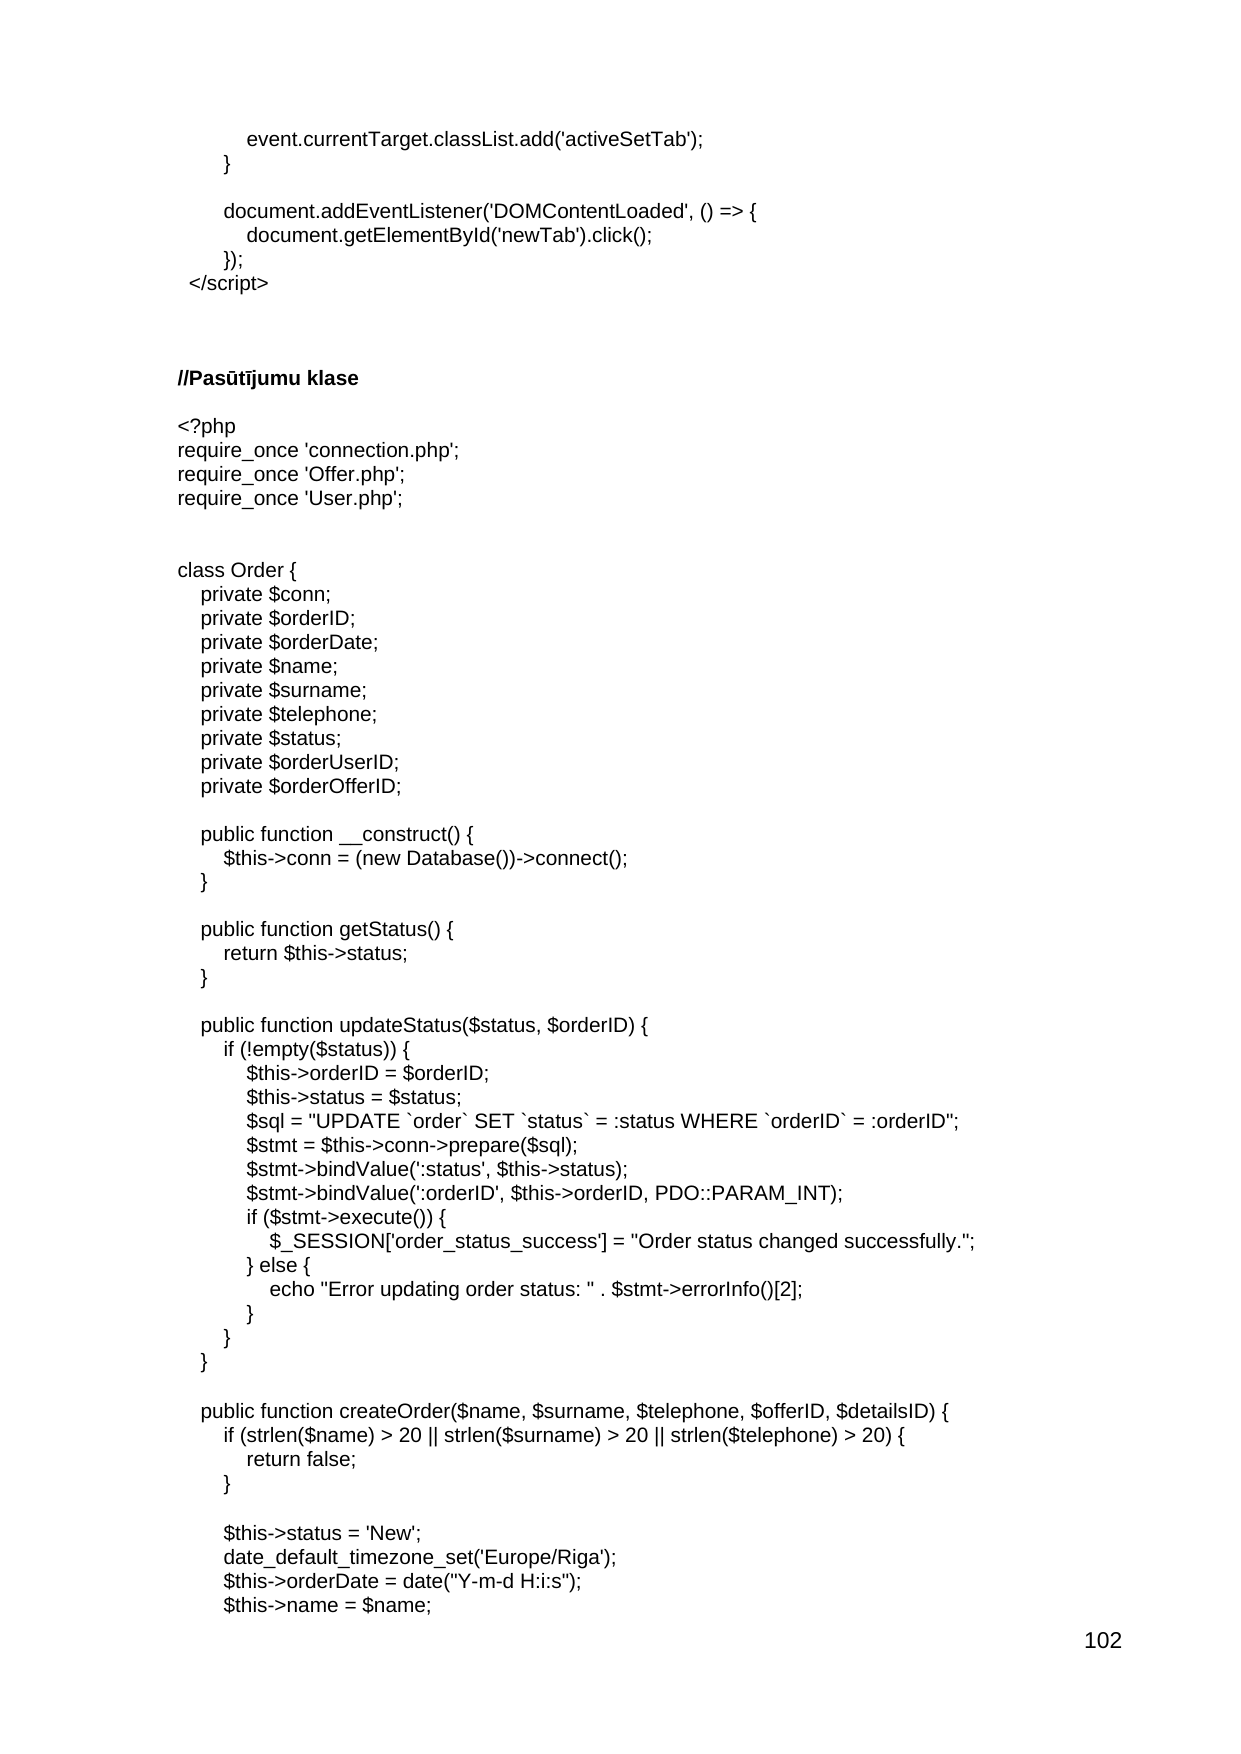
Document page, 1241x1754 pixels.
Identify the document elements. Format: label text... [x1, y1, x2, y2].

text } [177, 1471, 1122, 1494]
text require_once 'connection.php'; [177, 438, 1122, 462]
text private $name; [177, 654, 1122, 678]
text $stmt->bindValue(':status', $this->status); [177, 1157, 1122, 1181]
text document.addEventListener('DOMContentLoaded', () => { [177, 198, 1122, 222]
text date_default_timezone_set('Europe/Riga'); [177, 1545, 1122, 1569]
text } [177, 1348, 1122, 1372]
text } [177, 965, 1122, 989]
text class Order { [177, 558, 1122, 582]
text $_SESSION['order_status_success'] = "Order status changed successfully."; [177, 1229, 1122, 1253]
text private $surname; [177, 678, 1122, 702]
text event.currentTarget.classList.add('activeSetTab'); [177, 127, 1122, 151]
text public function getStatus() { [177, 917, 1122, 941]
text $this->orderID = $orderID; [177, 1061, 1122, 1085]
text //Pasūtījumu klase [177, 366, 1122, 390]
text }); [177, 246, 1122, 270]
text } [177, 151, 1122, 174]
text if (!empty($status)) { [177, 1037, 1122, 1061]
text if ($stmt->execute()) { [177, 1205, 1122, 1229]
text <?php [177, 414, 1122, 438]
text return $this->status; [177, 941, 1122, 965]
text } else { [177, 1253, 1122, 1277]
text require_once 'Offer.php'; [177, 462, 1122, 486]
text $this->name = $name; [177, 1593, 1122, 1617]
text private $orderDate; [177, 630, 1122, 654]
text $stmt = $this->conn->prepare($sql); [177, 1133, 1122, 1157]
text echo "Error updating order status: " . $stmt->errorInfo()[2]; [177, 1277, 1122, 1301]
text private $telephone; [177, 702, 1122, 726]
text public function updateStatus($status, $orderID) { [177, 1013, 1122, 1037]
text } [177, 1301, 1122, 1324]
text } [177, 869, 1122, 893]
text private $orderID; [177, 606, 1122, 630]
text public function __construct() { [177, 821, 1122, 845]
text $this->status = $status; [177, 1085, 1122, 1109]
text return false; [177, 1447, 1122, 1471]
text private $orderOfferID; [177, 773, 1122, 797]
text } [177, 1324, 1122, 1348]
text $stmt->bindValue(':orderID', $this->orderID, PDO::PARAM_INT); [177, 1181, 1122, 1205]
text $this->status = 'New'; [177, 1521, 1122, 1545]
text $this->orderDate = date("Y-m-d H:i:s"); [177, 1569, 1122, 1593]
text public function createOrder($name, $surname, $telephone, $offerID, $detailsID) { [177, 1399, 1122, 1423]
text $sql = "UPDATE `order` SET `status` = :status WHERE `orderID` = :orderID"; [177, 1109, 1122, 1133]
text private $conn; [177, 582, 1122, 606]
text $this->conn = (new Database())->connect(); [177, 845, 1122, 869]
text document.getElementById('newTab').click(); [177, 222, 1122, 246]
text private $status; [177, 726, 1122, 749]
text require_once 'User.php'; [177, 486, 1122, 510]
text private $orderUserID; [177, 749, 1122, 773]
text if (strlen($name) > 20 || strlen($surname) > 20 || strlen($telephone) > 20) { [177, 1423, 1122, 1447]
text </script> [177, 270, 1122, 294]
